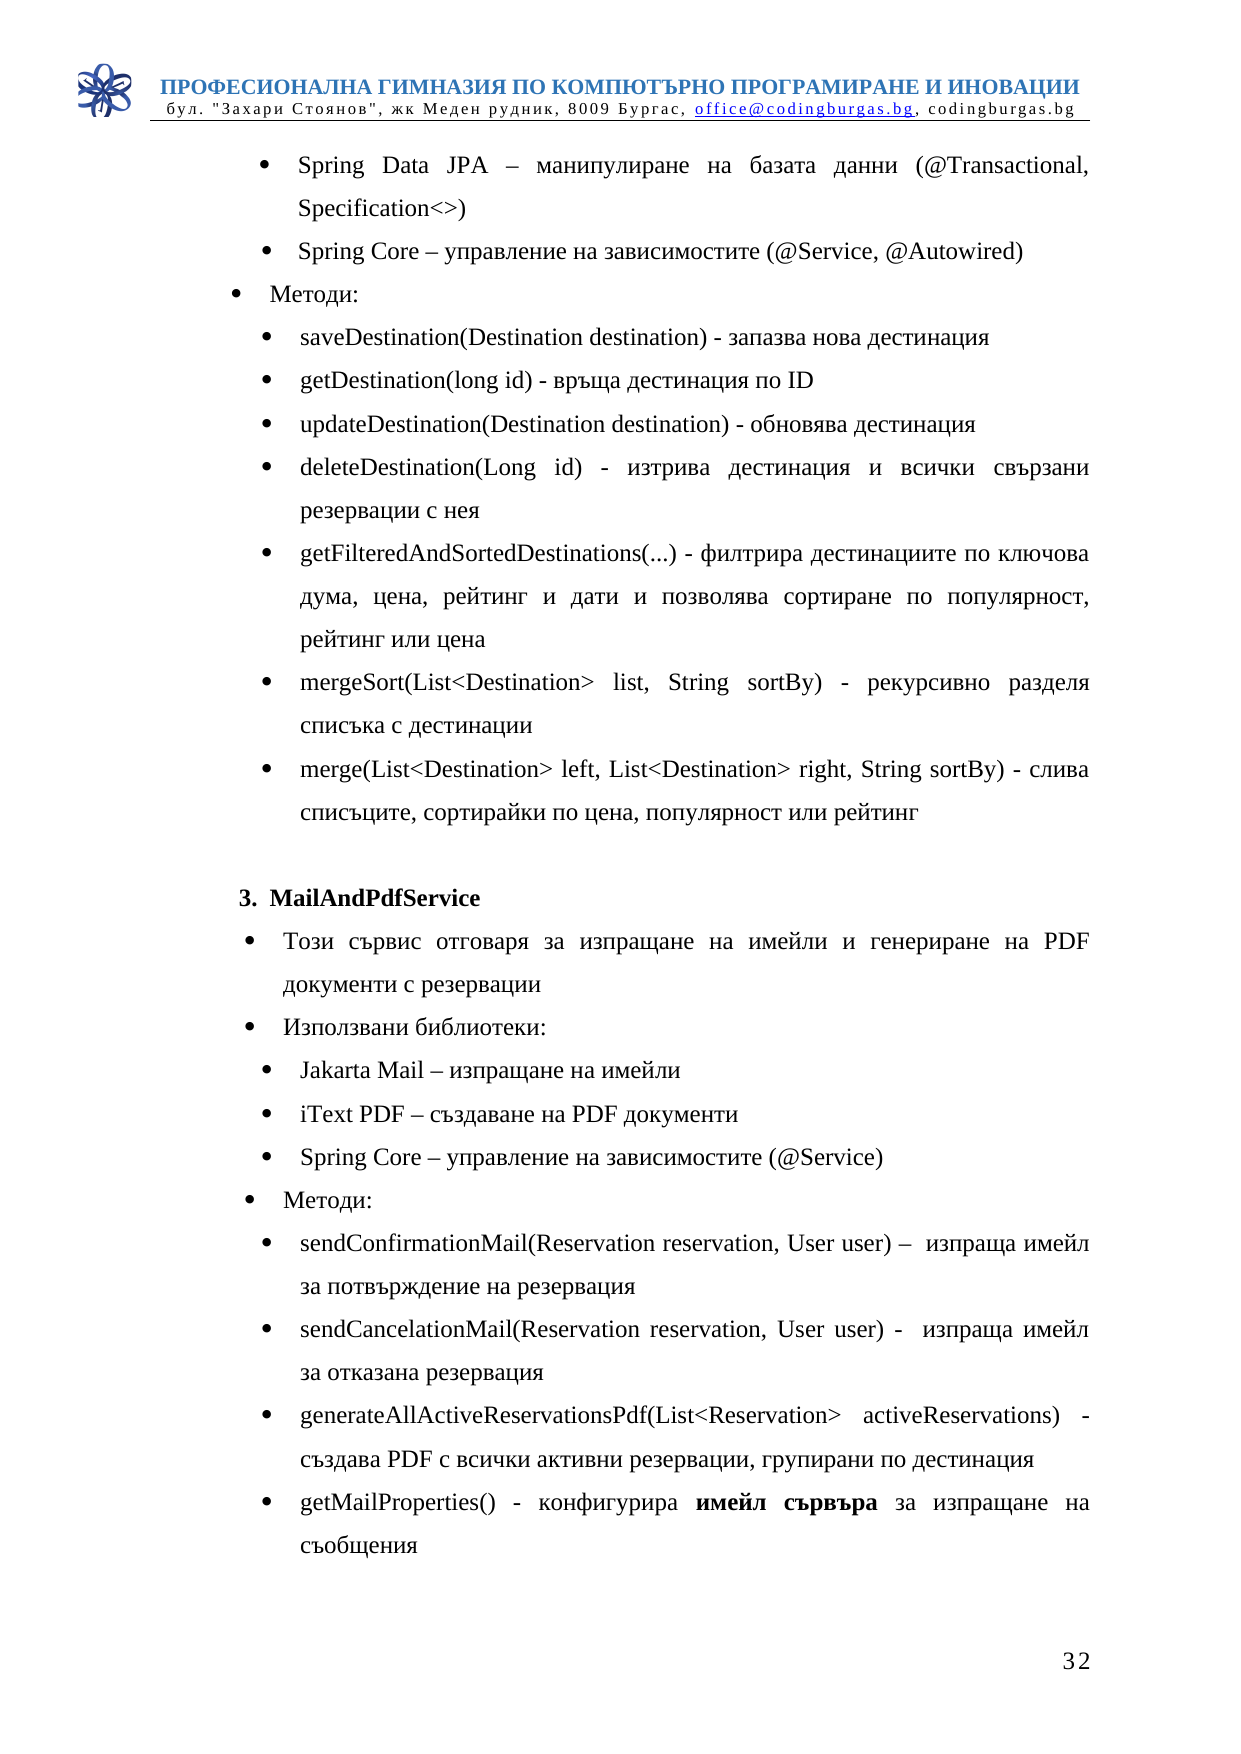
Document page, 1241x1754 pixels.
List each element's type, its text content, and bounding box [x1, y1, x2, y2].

list mergeSort(List<Destination> list, String sortBy) - рекурсивно разделя списъка с дестинации [262, 667, 1090, 739]
list generateAllActiveReservationsPdf(List<Reservation> activeReservations) - създава PDF с всички активни резервации, групирани по дестинация [262, 1401, 1090, 1472]
list getMailProperties() - конфигурира имейл сървъра за изпращане на съобщения [262, 1487, 1090, 1559]
list Този сървис отговаря за изпращане на имейли и генериране на PDF документи с резервации [245, 926, 1090, 998]
list Jakarta Mail – изпращане на имейли [262, 1056, 1090, 1084]
list Spring Core – управление на зависимостите (@Service) [262, 1142, 1090, 1171]
list iText PDF – създаване на PDF документи [262, 1099, 1090, 1127]
list Spring Data JPA – манипулиране на базата данни (@Transactional, Specification<>) [260, 150, 1090, 222]
picture [78, 63, 132, 117]
list Методи: [232, 279, 1090, 308]
list merge(List<Destination> left, List<Destination> right, String sortBy) - слива списъците, сортирайки по цена, популярност или рейтинг [262, 754, 1090, 826]
list Spring Core – управление на зависимостите (@Service, @Autowired) [253, 236, 1090, 265]
list getDestination(long id) - връща дестинация по ID [262, 366, 1090, 394]
list deleteDestination(Long id) - изтрива дестинация и всички свързани резервации с нея [262, 452, 1090, 524]
list getFilteredAndSortedDestinations(...) - филтрира дестинациите по ключова дума, цена, рейтинг и дати и позволява сортиране по популярност, рейтинг или цена [262, 538, 1090, 653]
list sendConfirmationMail(Reservation reservation, User user) – изпраща имейл за потвърждение на резервация [262, 1228, 1090, 1300]
list Методи: [245, 1185, 1090, 1214]
list saveDestination(Destination destination) - запазва нова дестинация [262, 322, 1090, 351]
list Използвани библиотеки: [245, 1012, 1090, 1041]
list MailAndPdfService [239, 883, 1090, 912]
list sendCancelationMail(Reservation reservation, User user) - изпраща имейл за отказана резервация [262, 1314, 1090, 1386]
list updateDestination(Destination destination) - обновява дестинация [262, 409, 1090, 437]
